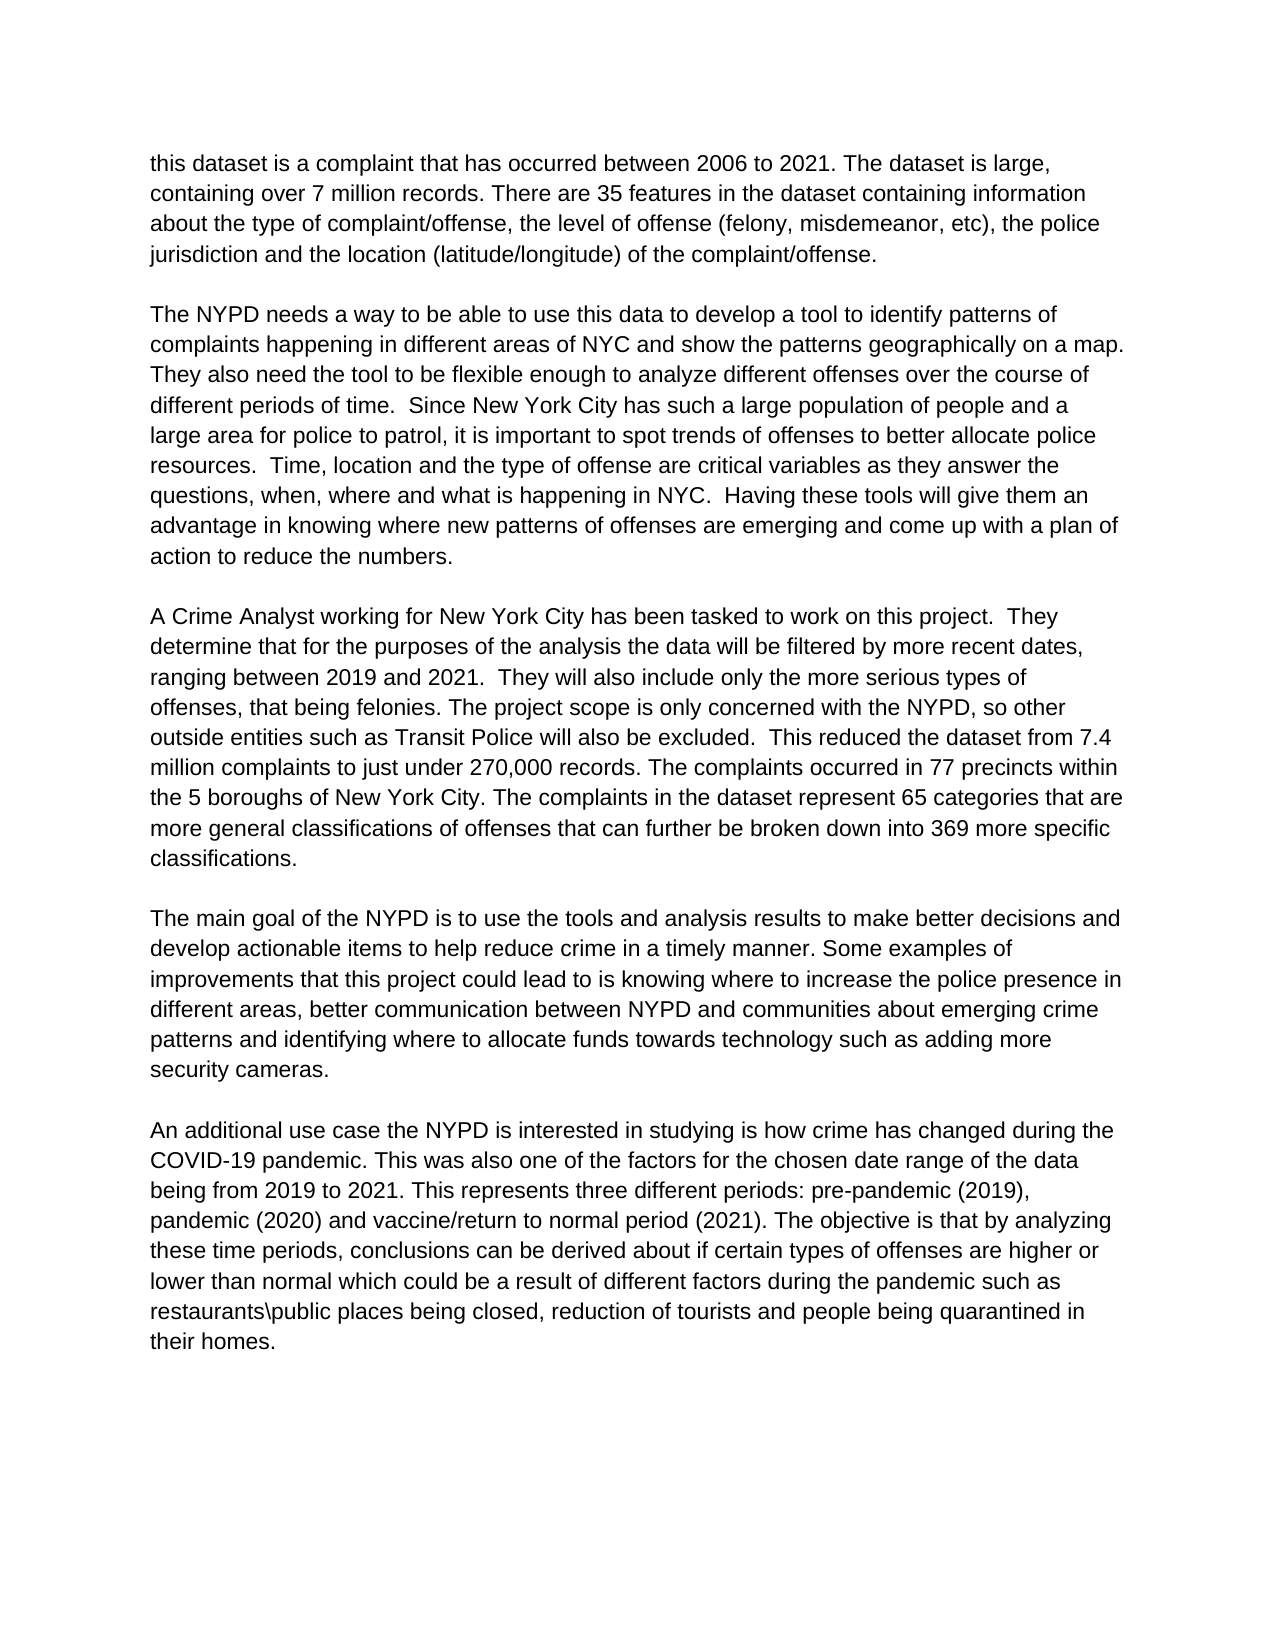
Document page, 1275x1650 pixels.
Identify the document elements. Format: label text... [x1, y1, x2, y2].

text The main goal of the NYPD is to use the tools and analysis results to make better decisions and develop actionable items to help reduce crime in a timely manner. Some examples of improvements that this project could lead to is knowing where to increase the police presence in different areas, better communication between NYPD and communities about emerging crime patterns and identifying where to allocate funds towards technology such as adding more security cameras. [150, 905, 1125, 1083]
text The NYPD needs a way to be able to use this data to develop a tool to identify patterns of complaints happening in different areas of NYC and show the patterns geographically on a map. They also need the tool to be flexible enough to analyze different offenses over the course of different periods of time. Since New York City has such a large population of people and a large area for police to patrol, it is important to spot trends of offenses to better allocate police resources. Time, location and the type of offense are critical variables as they answer the questions, when, where and what is happening in NYC. Having these tools will give them an advantage in knowing where new patterns of offenses are emerging and come up with a plan of action to reduce the numbers. [150, 301, 1125, 569]
text A Crime Analyst working for New York City has been tasked to work on this project. They determine that for the purposes of the analysis the data will be filtered by more recent dates, ranging between 2019 and 2021. They will also include only the more serious types of offenses, that being felonies. The project scope is only concerned with the NYPD, so other outside entities such as Transit Police will also be excluded. This reduced the dataset from 7.4 million complaints to just under 270,000 records. The complaints occurred in 77 precincts within the 5 boroughs of New York City. The complaints in the dataset represent 65 categories that are more general classifications of offenses that can further be broken down into 369 more specific classifications. [150, 603, 1125, 871]
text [150, 150, 1125, 267]
text An additional use case the NYPD is interested in studying is how crime has changed during the COVID-19 pandemic. This was also one of the factors for the chosen date range of the data being from 2019 to 2021. This represents three different periods: pre-pandemic (2019), pandemic (2020) and vaccine/return to normal period (2021). The objective is that by analyzing these time periods, conclusions can be derived about if certain types of offenses are higher or lower than normal which could be a result of different factors during the pandemic such as restaurants\public places being closed, reduction of tourists and people being quarantined in their homes. [150, 1117, 1125, 1354]
